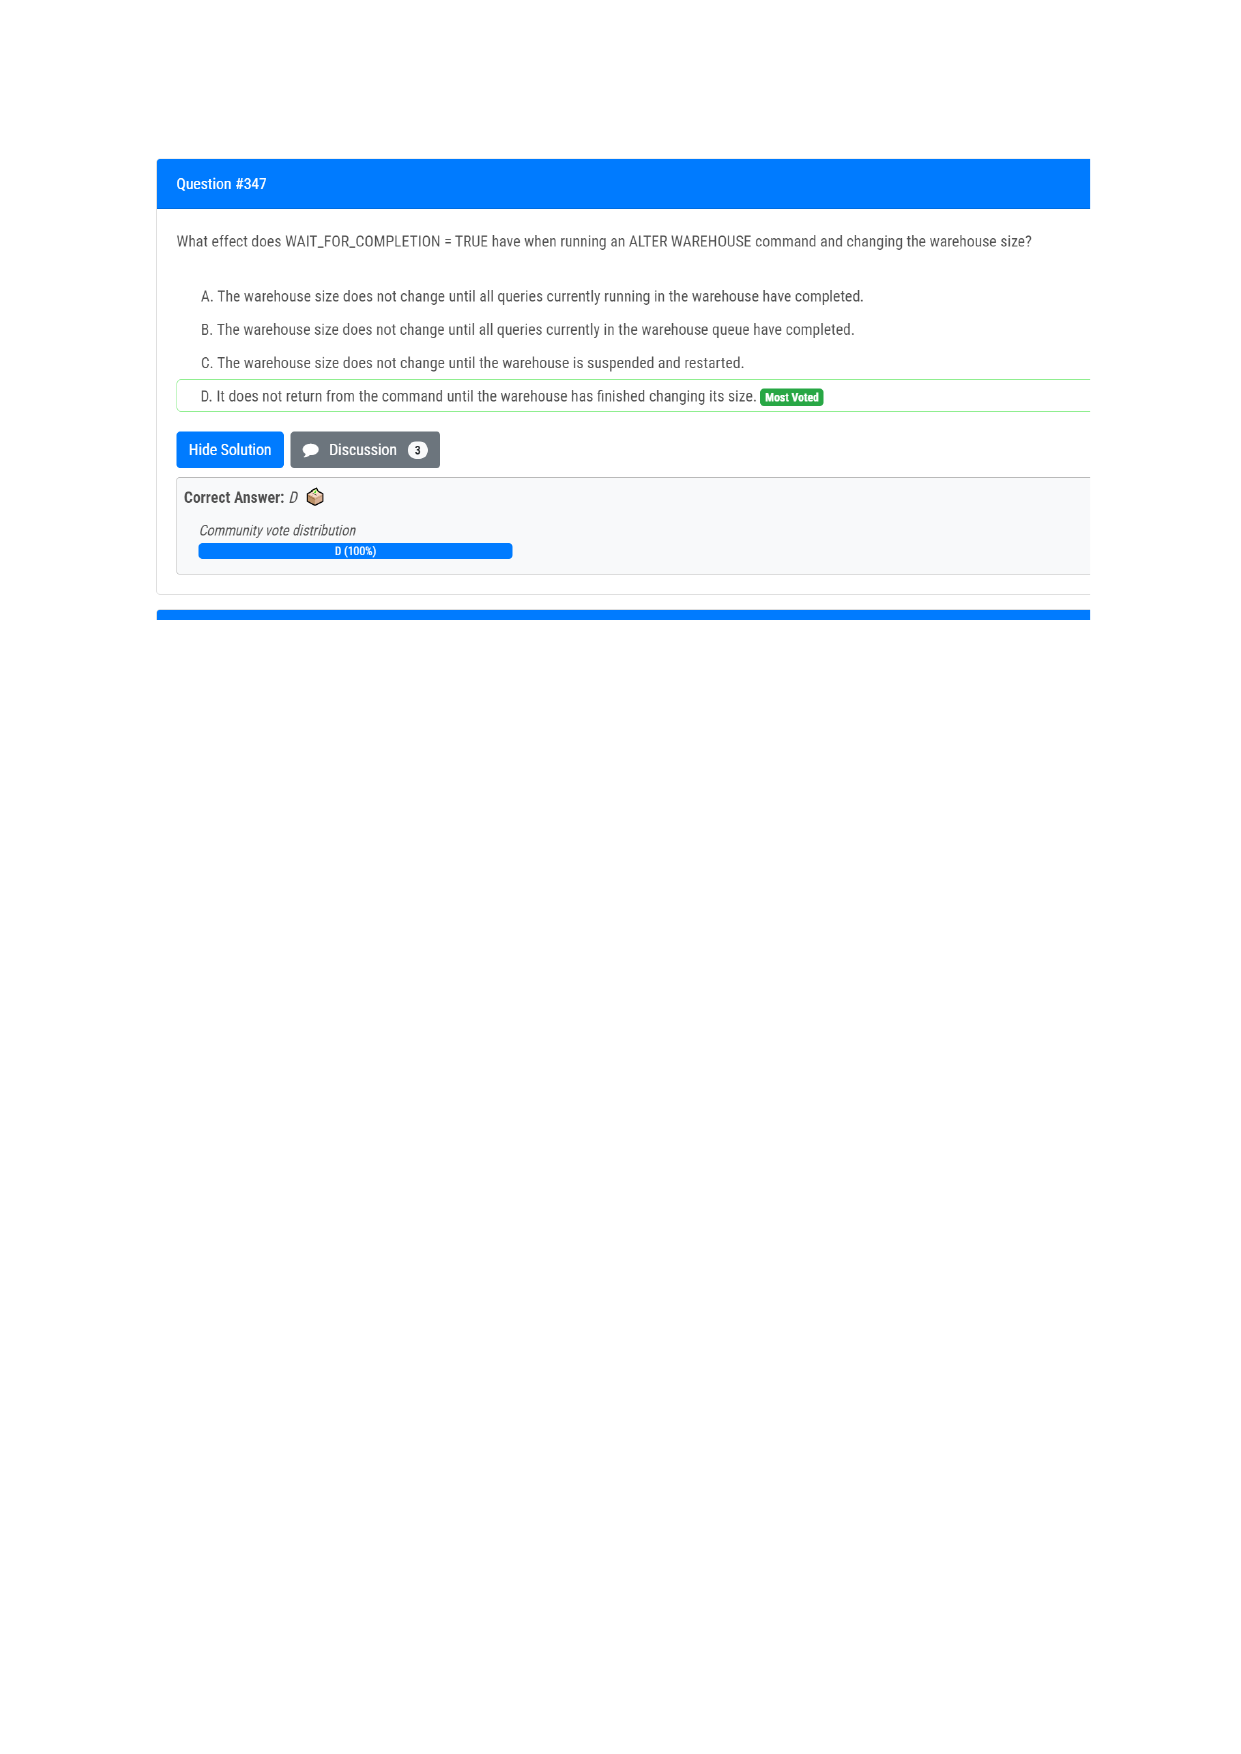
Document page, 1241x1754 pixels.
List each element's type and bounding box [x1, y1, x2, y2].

picture [150, 150, 1091, 620]
